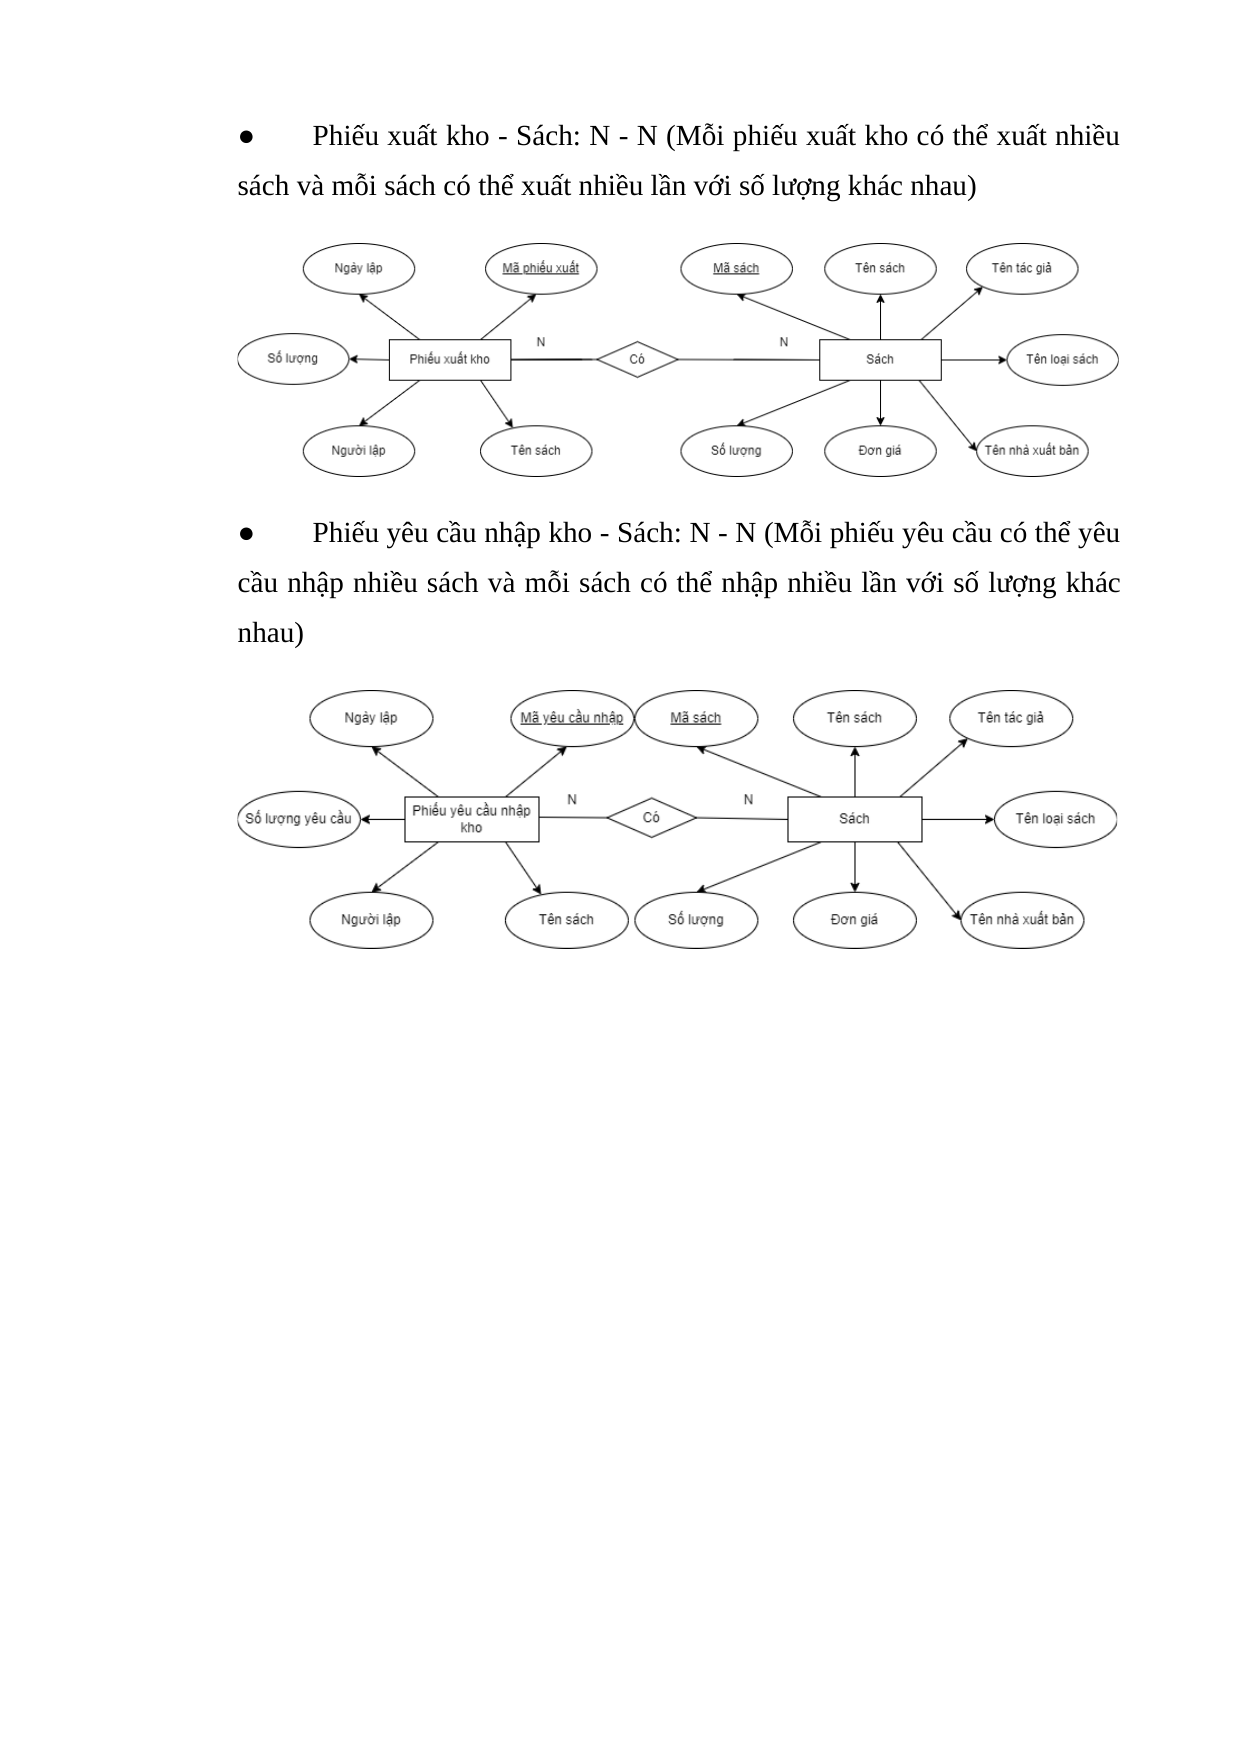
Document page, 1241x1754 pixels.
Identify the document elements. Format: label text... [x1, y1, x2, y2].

picture [237, 243, 1119, 477]
text ● Phiếu yêu cầu nhập kho - Sách: N - N (Mỗi phiếu yêu cầu có thể yêu cầu nhập nhiều sách và mỗi sách có thể nhập nhiều lần với số lượng khác nhau) [237, 515, 1122, 649]
picture [237, 690, 1118, 949]
text ● Phiếu xuất kho - Sách: N - N (Mỗi phiếu xuất kho có thể xuất nhiều sách và mỗi sách có thể xuất nhiều lần với số lượng khác nhau) [237, 118, 1122, 202]
